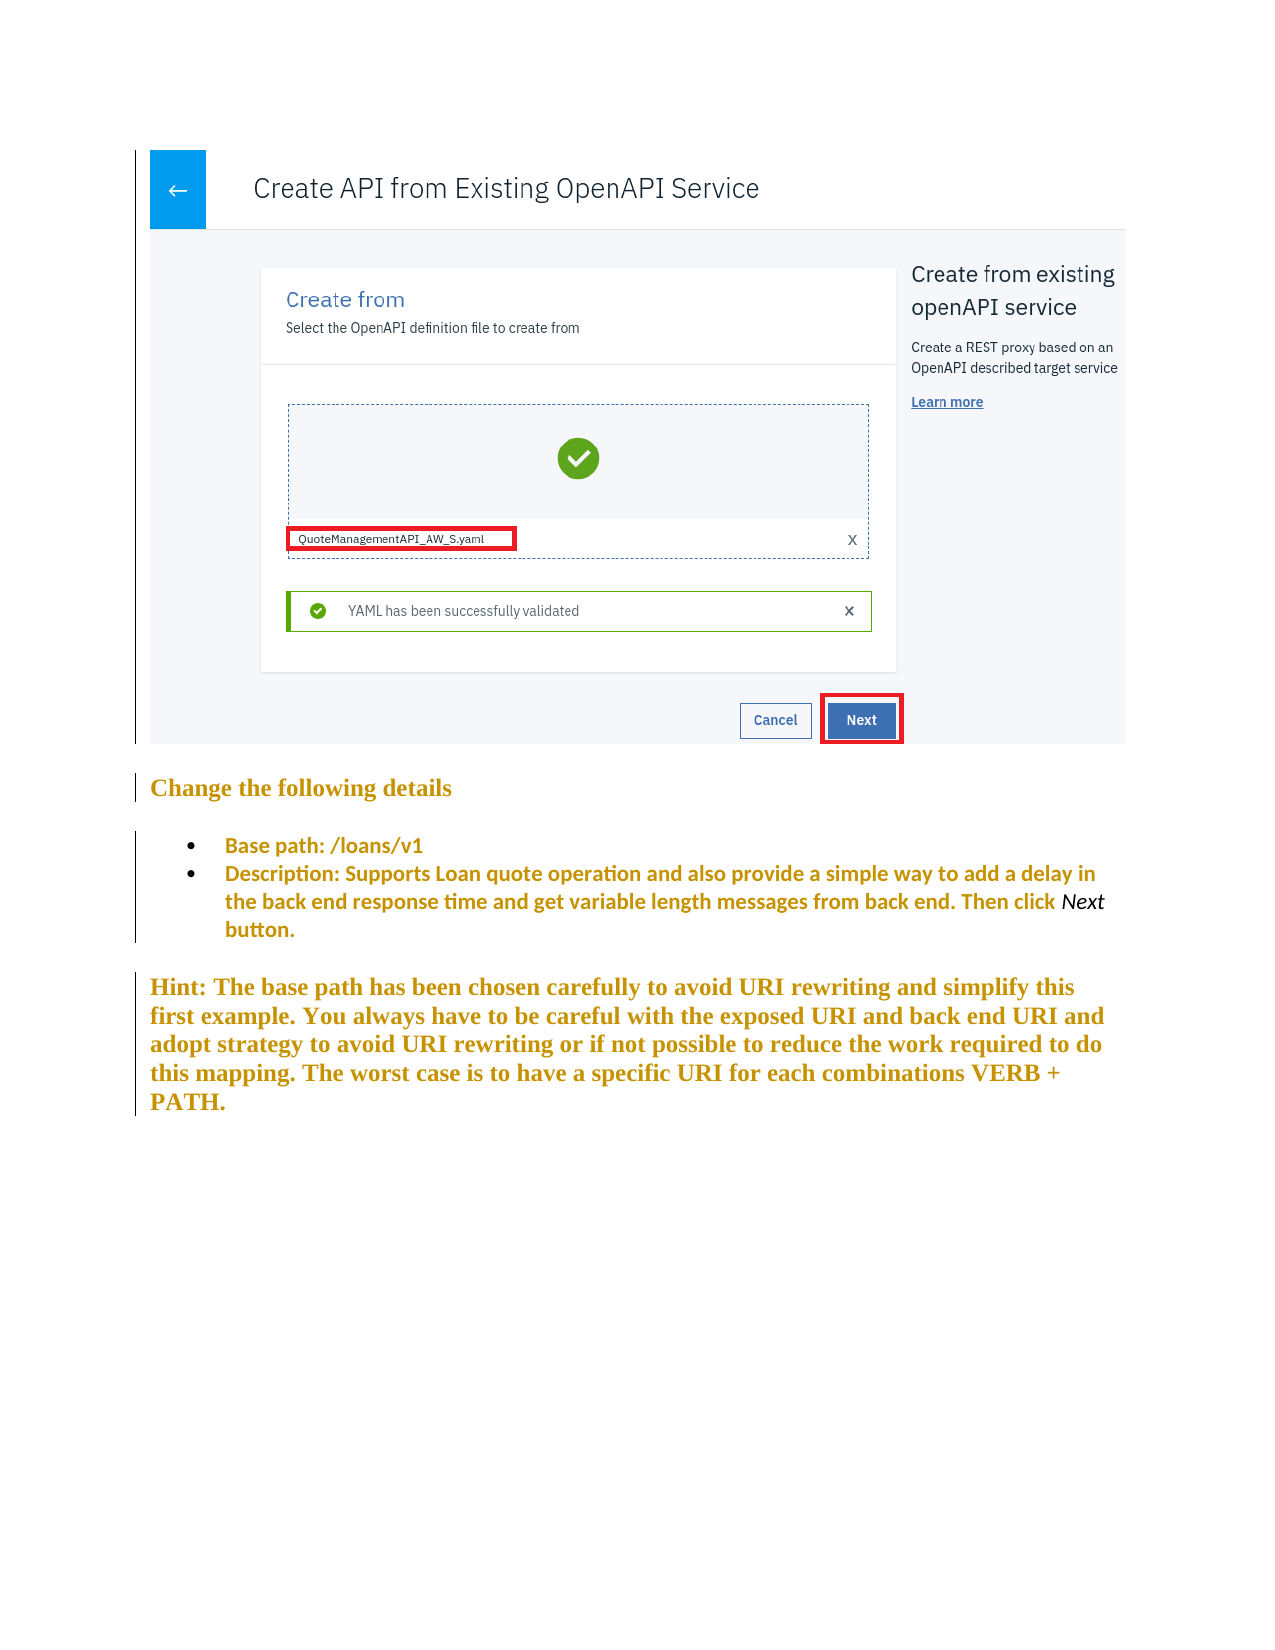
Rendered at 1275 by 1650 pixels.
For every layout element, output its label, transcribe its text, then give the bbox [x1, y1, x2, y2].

text Change the following details [150, 773, 1125, 802]
list Description: Supports Loan quote operation and also provide a simple way to add a delay in the back end response time and get variable length messages from back end. Then click Next button. [187, 859, 1125, 943]
picture [150, 150, 1125, 744]
list Base path: /loans/v1 [187, 831, 1125, 859]
text Hint: The base path has been chosen carefully to avoid URI rewriting and simplify this first example. You always have to be careful with the exposed URI and back end URI and adopt strategy to avoid URI rewriting or if not possible to reduce the work required to do this mapping. The worst case is to have a specific URI for each combinations VERB + PATH. [150, 972, 1125, 1116]
